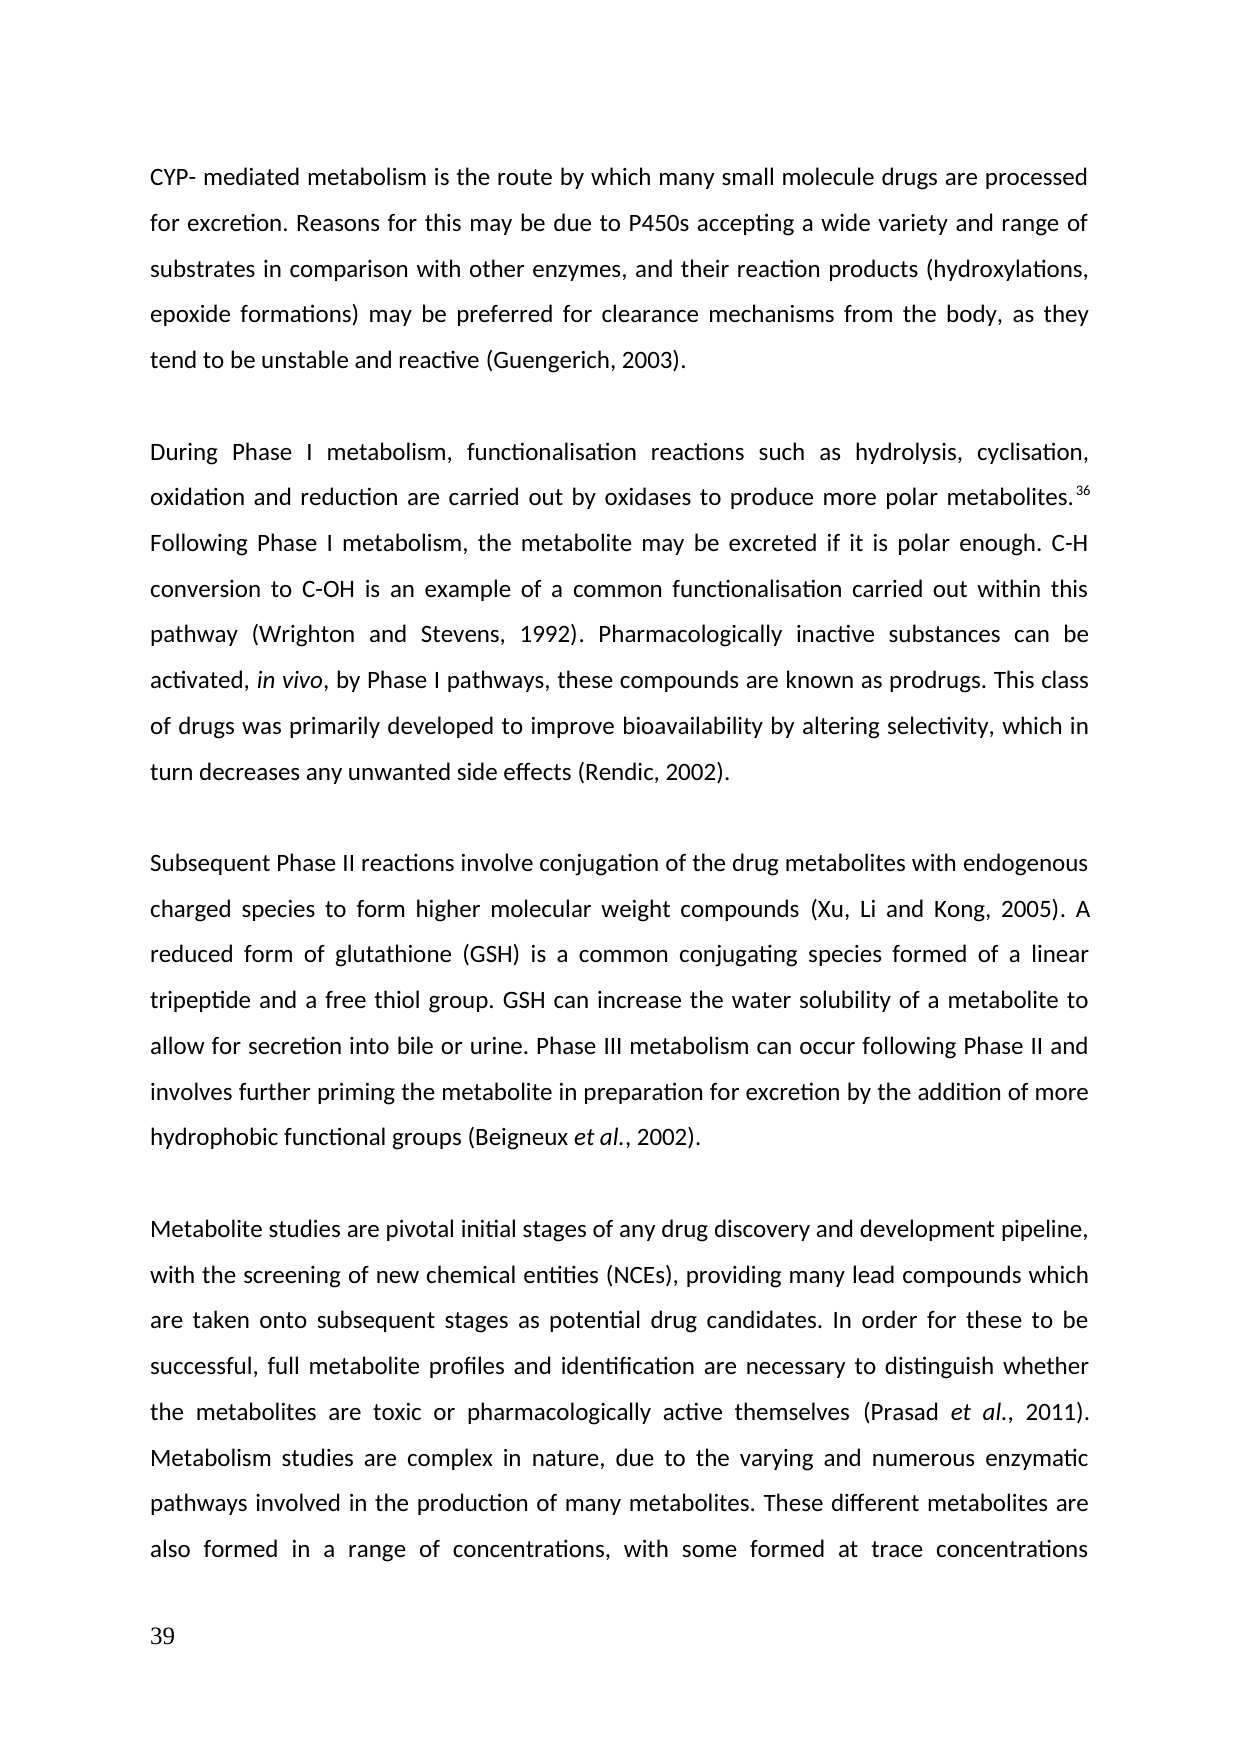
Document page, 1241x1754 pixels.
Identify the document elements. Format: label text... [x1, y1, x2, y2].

text Subsequent Phase II reactions involve conjugation of the drug metabolites with endogenous charged species to form higher molecular weight compounds (Xu, Li and Kong, 2005). A reduced form of glutathione (GSH) is a common conjugating species formed of a linear tripeptide and a free thiol group. GSH can increase the water solubility of a metabolite to allow for secretion into bile or urine. Phase III metabolism can occur following Phase II and involves further priming the metabolite in preparation for excretion by the addition of more hydrophobic functional groups (Beigneux et al., 2002). [150, 847, 1090, 1152]
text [150, 1213, 1090, 1564]
text CYP- mediated metabolism is the route by which many small molecule drugs are processed for excretion. Reasons for this may be due to P450s accepting a wide variety and range of substrates in comparison with other enzymes, and their reaction products (hydroxylations, epoxide formations) may be preferred for clearance mechanisms from the body, as they tend to be unstable and reactive (Guengerich, 2003). [150, 161, 1090, 375]
text During Phase I metabolism, functionalisation reactions such as hydrolysis, cyclisation, oxidation and reduction are carried out by oxidases to produce more polar metabolites.36 Following Phase I metabolism, the metabolite may be excreted if it is polar enough. C-H conversion to C-OH is an example of a common functionalisation carried out within this pathway (Wrighton and Stevens, 1992). Pharmacologically inactive substances can be activated, in vivo, by Phase I pathways, these compounds are known as prodrugs. This class of drugs was primarily developed to improve bioavailability by altering selectivity, which in turn decreases any unwanted side effects (Rendic, 2002). [150, 436, 1090, 786]
